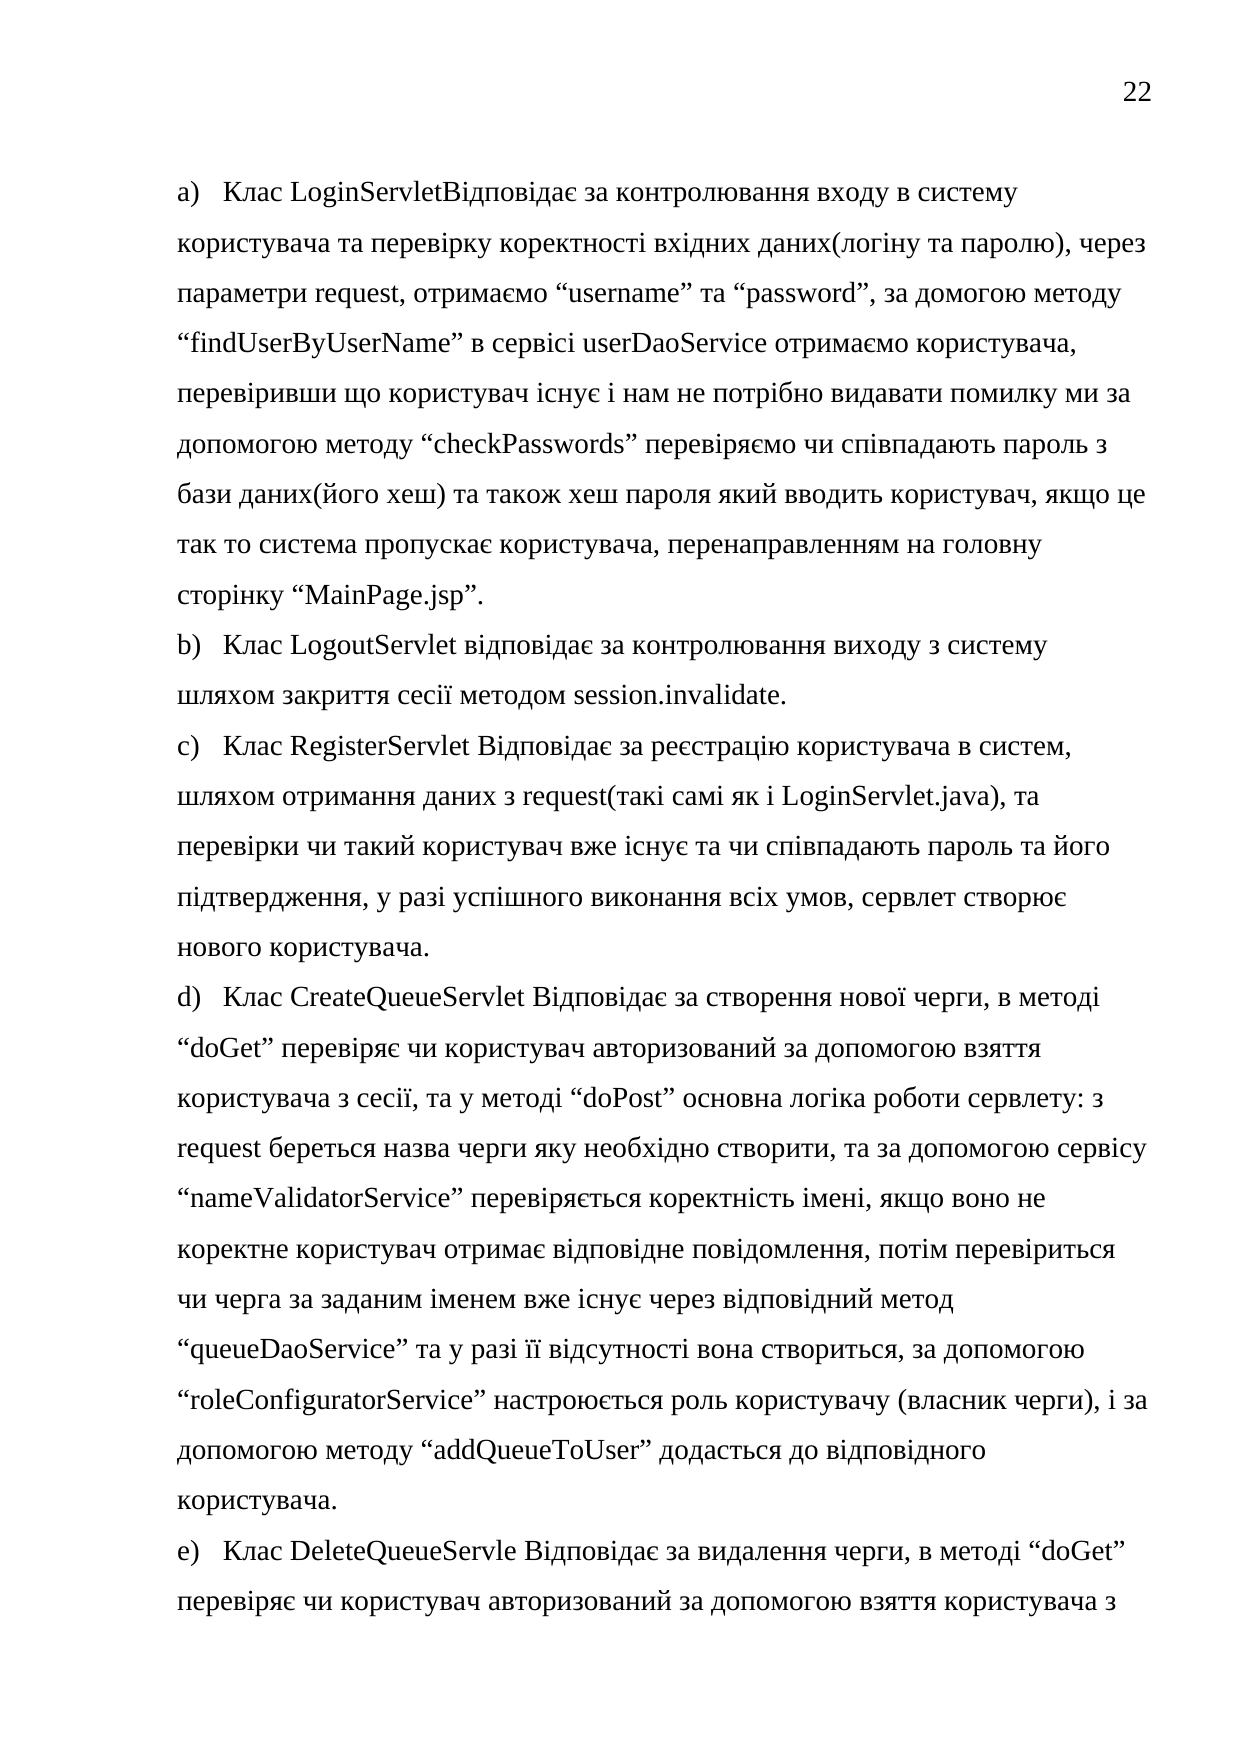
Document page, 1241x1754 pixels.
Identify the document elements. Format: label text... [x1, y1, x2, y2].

list Клас LogoutServlet відповідає за контролювання виходу з систему шляхом закриття сесії методом session.invalidate. [177, 627, 1152, 711]
list Клас CreateQueueServlet Відповідає за створення нової черги, в методі “doGet” перевіряє чи користувач авторизований за допомогою взяття користувача з сесії, та у методі “doPost” основна логіка роботи сервлету: з request береться назва черги яку необхідно створити, та за допомогою сервісу “nameValidatorService” перевіряється коректність імені, якщо воно не коректне користувач отримає відповідне повідомлення, потім перевіриться чи черга за заданим іменем вже існує через відповідний метод “queueDaoService” та у разі її відсутності вона створиться, за допомогою “roleConfiguratorService” настроюється роль користувачу (власник черги), і за допомогою методу “addQueueToUser” додасться до відповідного користувача. [177, 979, 1152, 1516]
list Клас LoginServletВідповідає за контролювання входу в систему користувача та перевірку коректності вхідних даних(логіну та паролю), через параметри request, отримаємо “username” та “password”, за домогою методу “findUserByUserName” в сервісі userDaoService отримаємо користувача, перевіривши що користувач існує і нам не потрібно видавати помилку ми за допомогою методу “checkPasswords” перевіряємо чи співпадають пароль з бази даних(його хеш) та також хеш пароля який вводить користувач, якщо це так то система пропускає користувача, перенаправленням на головну сторінку “MainPage.jsp”. [177, 174, 1152, 610]
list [177, 1533, 1152, 1617]
list Клас RegisterServlet Відповідає за реєстрацію користувача в систем, шляхом отримання даних з request(такі самі як і LoginServlet.java), та перевірки чи такий користувач вже існує та чи співпадають пароль та його підтвердження, у разі успішного виконання всіх умов, сервлет створює нового користувача. [177, 728, 1152, 963]
